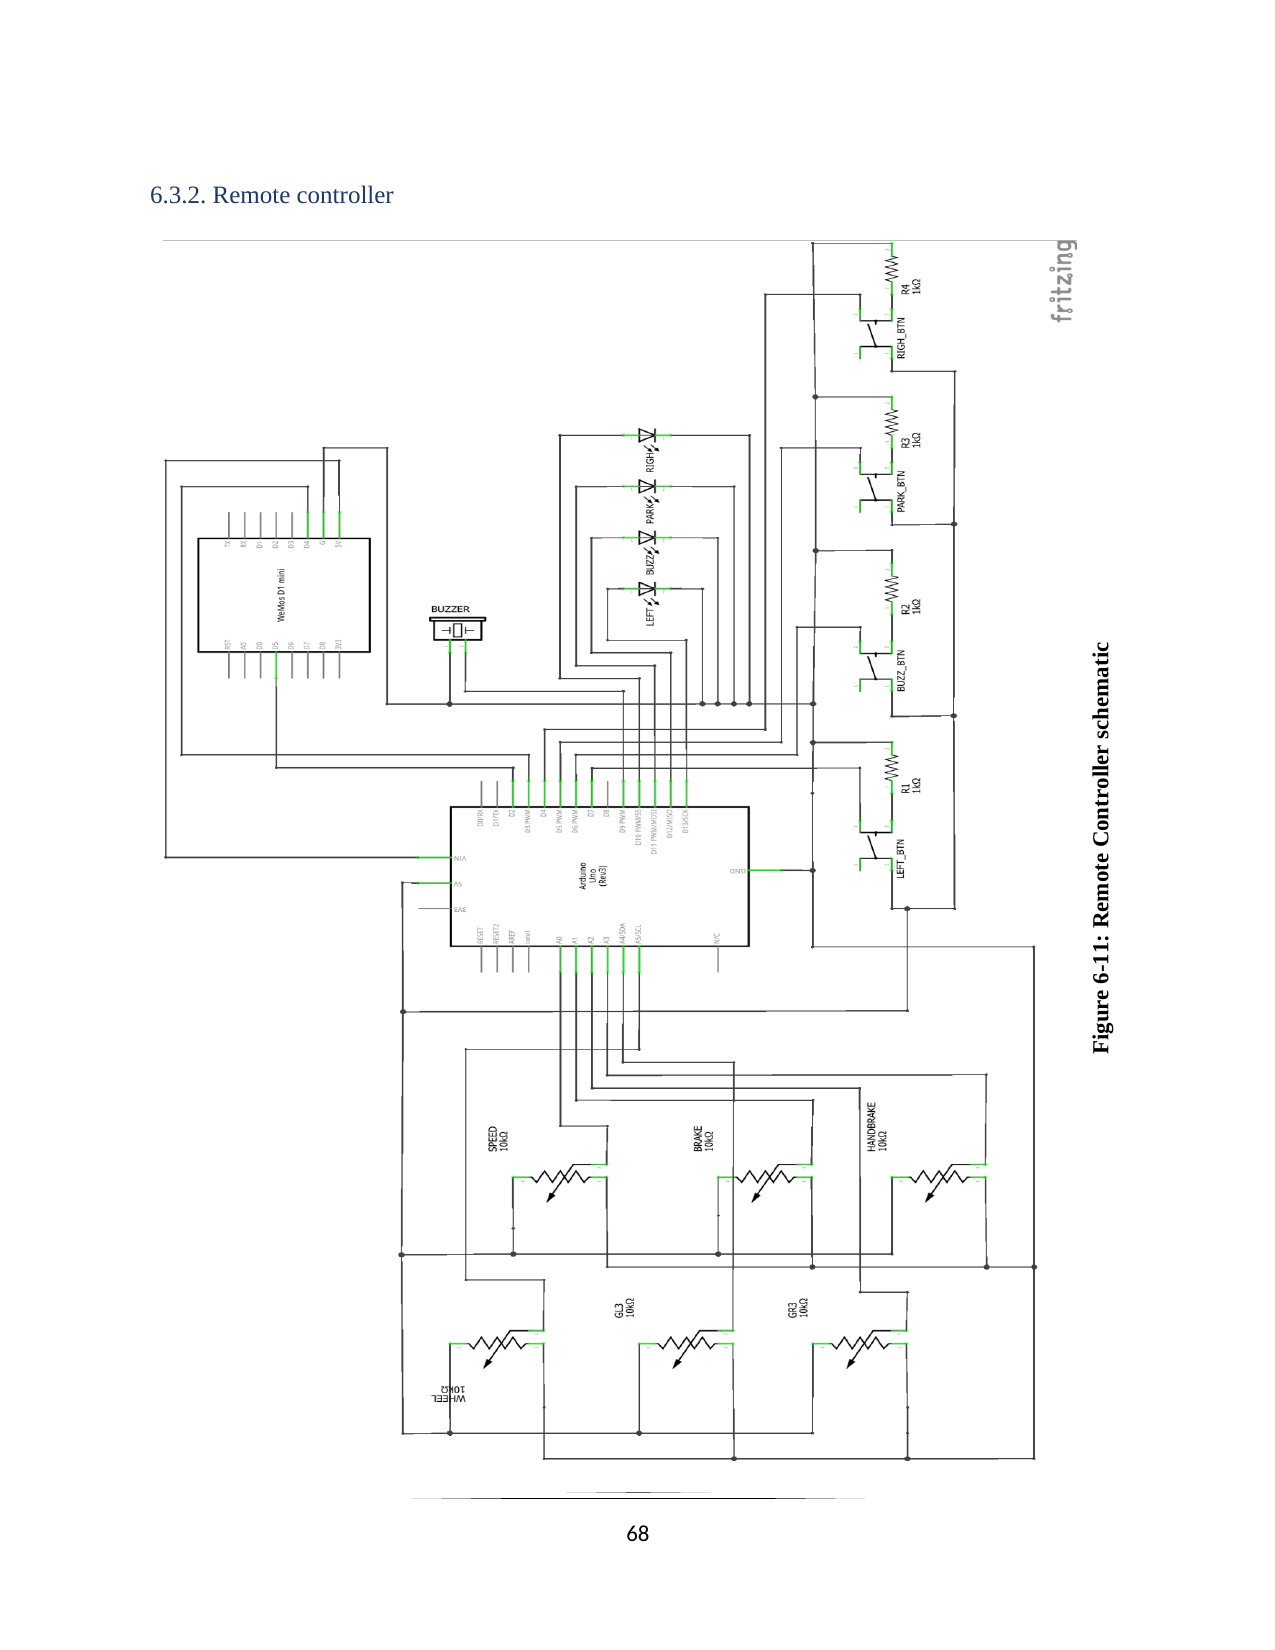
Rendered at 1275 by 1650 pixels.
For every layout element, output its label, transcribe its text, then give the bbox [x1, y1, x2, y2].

subtitle 6.3.2. Remote controller [150, 181, 1125, 209]
table_header [151, 237, 1075, 1461]
table_header Figure 6-11: Remote Controller schematic [1076, 237, 1124, 1461]
picture [163, 241, 1077, 1461]
